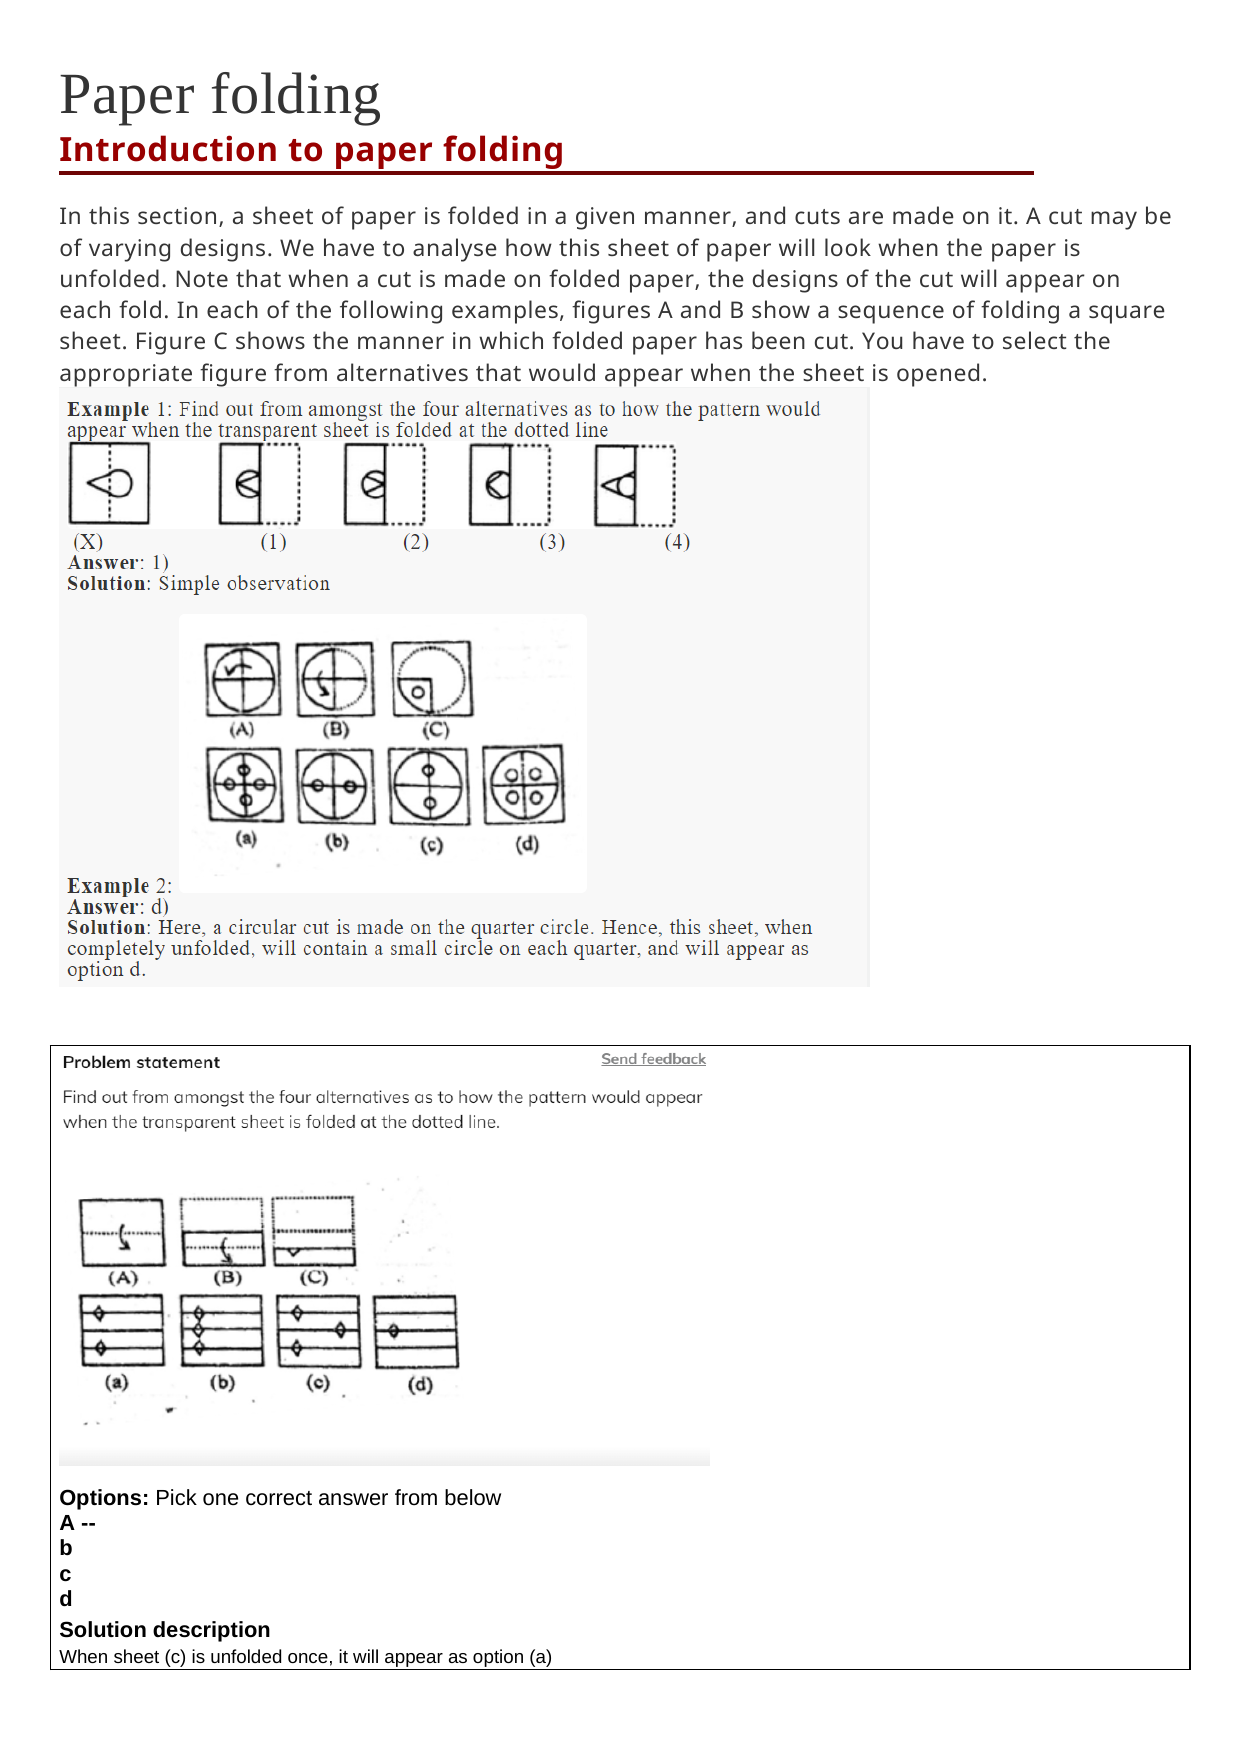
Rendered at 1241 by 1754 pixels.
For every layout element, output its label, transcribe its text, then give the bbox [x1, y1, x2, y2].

text A -- [59, 1510, 1181, 1535]
text In this section, a sheet of paper is folded in a given manner, and cuts are made on it. A cut may be of varying designs. We have to analyse how this sheet of paper will look when the paper is unfolded. Note that when a cut is made on folded paper, the designs of the cut will appear on each fold. In each of the following examples, figures A and B show a sequence of folding a square sheet. Figure C shows the manner in which folded paper has been cut. You have to select the appropriate figure from alternatives that would appear when the sheet is opened. [59, 200, 1181, 388]
text Introduction to paper folding [59, 126, 1181, 200]
text Options: Pick one correct answer from below [51, 1482, 1189, 1510]
picture [59, 387, 870, 987]
picture [59, 171, 1034, 175]
text c [59, 1560, 1181, 1586]
text b [59, 1535, 1181, 1560]
text Paper folding [59, 59, 1181, 126]
picture [59, 1048, 710, 1466]
text When sheet (c) is unfolded once, it will appear as option (a) [51, 1639, 1189, 1669]
text d [59, 1586, 1181, 1611]
text Solution description [59, 1611, 1181, 1639]
